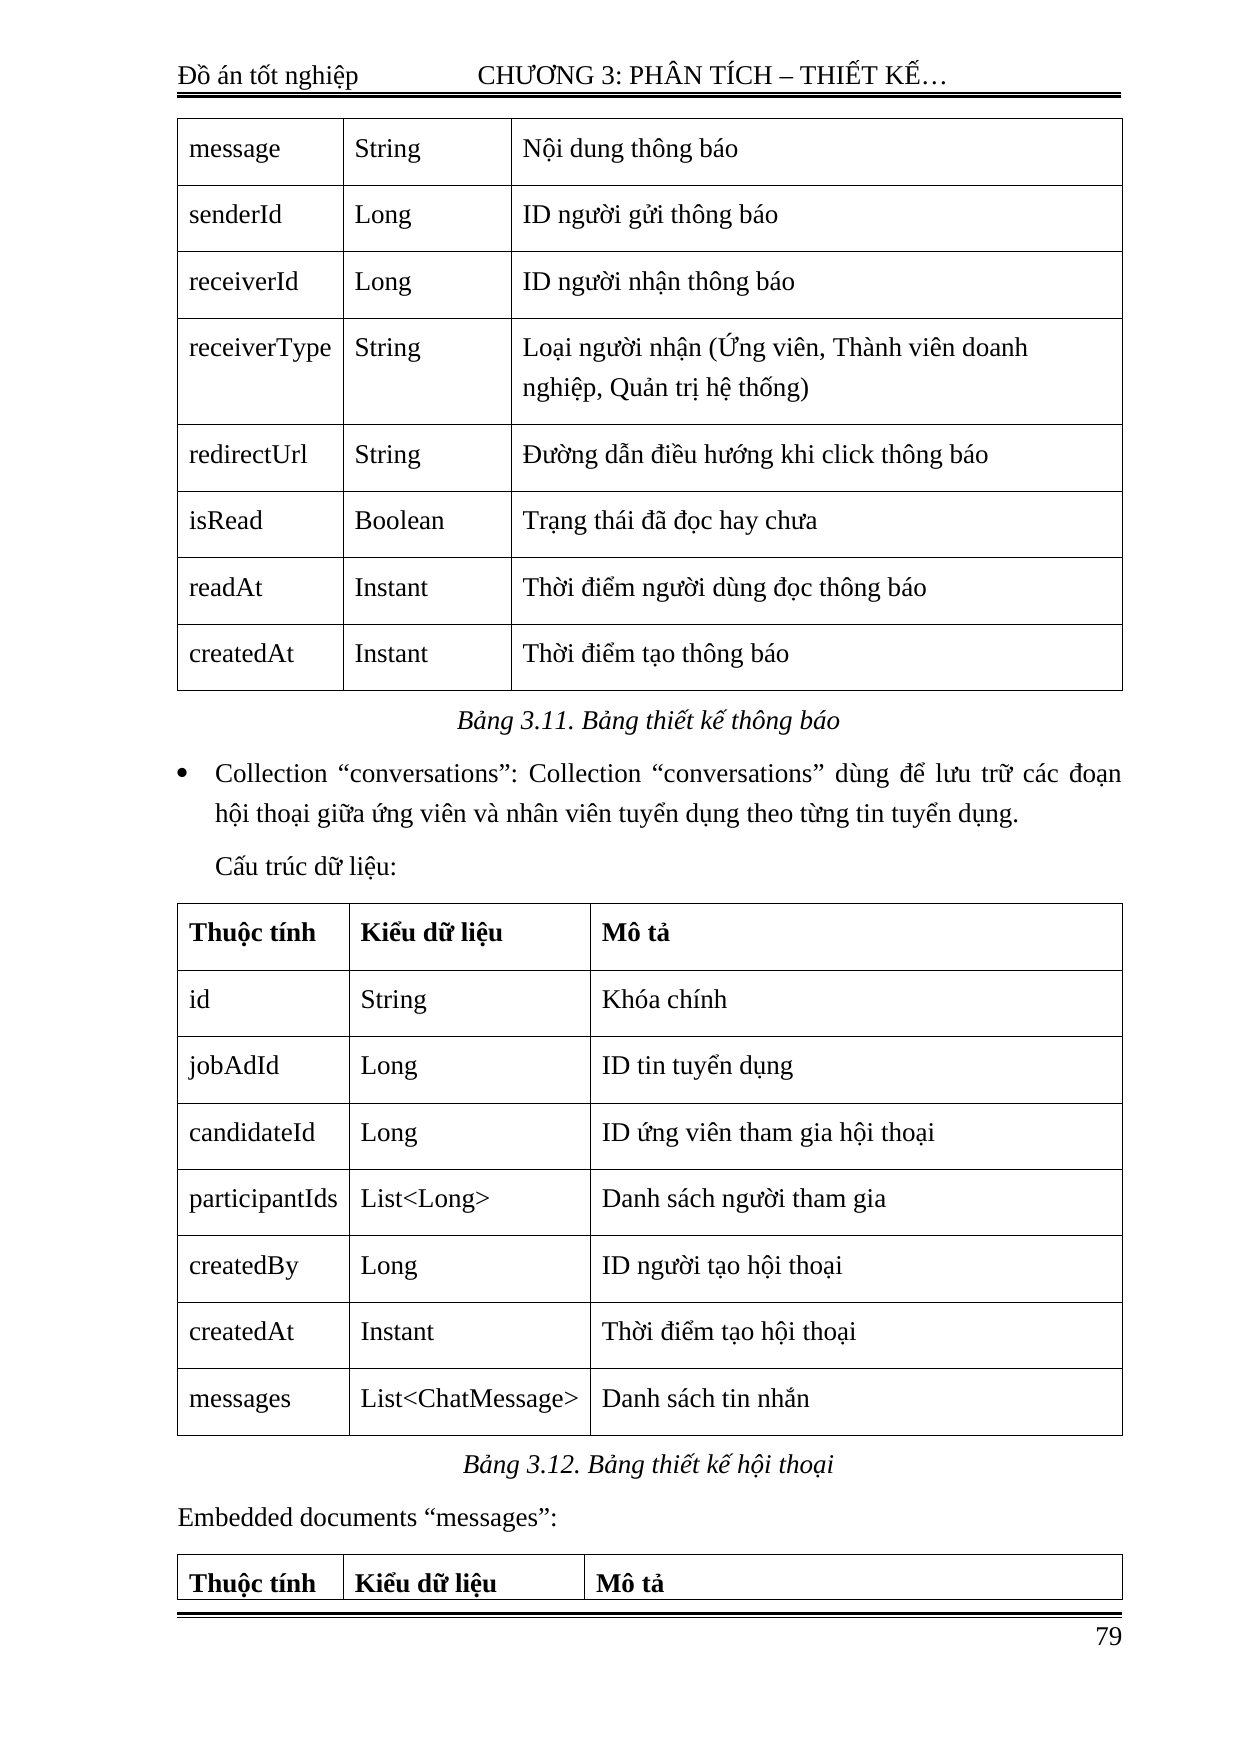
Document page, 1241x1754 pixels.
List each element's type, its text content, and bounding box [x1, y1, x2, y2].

table_cell Khóa chính [591, 971, 1122, 1036]
text Bảng 3.11. Bảng thiết kế thông báo [177, 704, 1122, 735]
table_cell jobAdId [178, 1037, 349, 1102]
table_cell candidateId [178, 1104, 349, 1169]
table_cell createdAt [178, 625, 343, 690]
text Bảng 3.12. Bảng thiết kế hội thoại [177, 1448, 1122, 1479]
table_cell receiverType [178, 319, 343, 424]
table_cell Thời điểm tạo thông báo [512, 625, 1122, 690]
table_header Thuộc tính [178, 1555, 343, 1599]
table_cell Boolean [344, 492, 511, 557]
table_cell isRead [178, 492, 343, 557]
table_cell Thời điểm tạo hội thoại [591, 1303, 1122, 1368]
table_header Thuộc tính [178, 904, 349, 969]
table_cell Long [350, 1104, 590, 1169]
table_cell List<ChatMessage> [350, 1369, 590, 1435]
text Cấu trúc dữ liệu: [177, 850, 1122, 881]
table_cell Long [350, 1236, 590, 1302]
table_cell Thời điểm người dùng đọc thông báo [512, 558, 1122, 624]
table_header Mô tả [591, 904, 1122, 969]
table_cell String [344, 319, 511, 424]
table_cell Đường dẫn điều hướng khi click thông báo [512, 425, 1122, 491]
list Collection “conversations”: Collection “conversations” dùng để lưu trữ các đoạn hội thoại giữa ứng viên và nhân viên tuyển dụng theo từng tin tuyển dụng. [177, 757, 1122, 828]
table_cell readAt [178, 558, 343, 624]
table_cell Danh sách tin nhắn [591, 1369, 1122, 1435]
table_cell ID người tạo hội thoại [591, 1236, 1122, 1302]
table_cell redirectUrl [178, 425, 343, 491]
table_cell createdAt [178, 1303, 349, 1368]
table_header Kiểu dữ liệu [344, 1555, 584, 1599]
table_cell Loại người nhận (Ứng viên, Thành viên doanh nghiệp, Quản trị hệ thống) [512, 319, 1122, 424]
table_cell String [350, 971, 590, 1036]
table_header Kiểu dữ liệu [350, 904, 590, 969]
table_cell Nội dung thông báo [512, 119, 1122, 184]
table_cell ID tin tuyển dụng [591, 1037, 1122, 1102]
table_cell List<Long> [350, 1170, 590, 1235]
table_cell Long [350, 1037, 590, 1102]
table_cell createdBy [178, 1236, 349, 1302]
table_cell Long [344, 186, 511, 251]
table_cell messages [178, 1369, 349, 1435]
table_cell Trạng thái đã đọc hay chưa [512, 492, 1122, 557]
table_cell Instant [344, 558, 511, 624]
table_cell String [344, 119, 511, 184]
table_cell Danh sách người tham gia [591, 1170, 1122, 1235]
table_cell senderId [178, 186, 343, 251]
table_cell ID người gửi thông báo [512, 186, 1122, 251]
table_cell ID người nhận thông báo [512, 252, 1122, 317]
text Embedded documents “messages”: [177, 1501, 1122, 1532]
table_header Mô tả [585, 1555, 1122, 1599]
table_cell Instant [344, 625, 511, 690]
table_cell String [344, 425, 511, 491]
table_cell receiverId [178, 252, 343, 317]
table_cell Long [344, 252, 511, 317]
table_cell id [178, 971, 349, 1036]
table_cell message [178, 119, 343, 184]
table_cell Instant [350, 1303, 590, 1368]
table_cell participantIds [178, 1170, 349, 1235]
table_cell ID ứng viên tham gia hội thoại [591, 1104, 1122, 1169]
